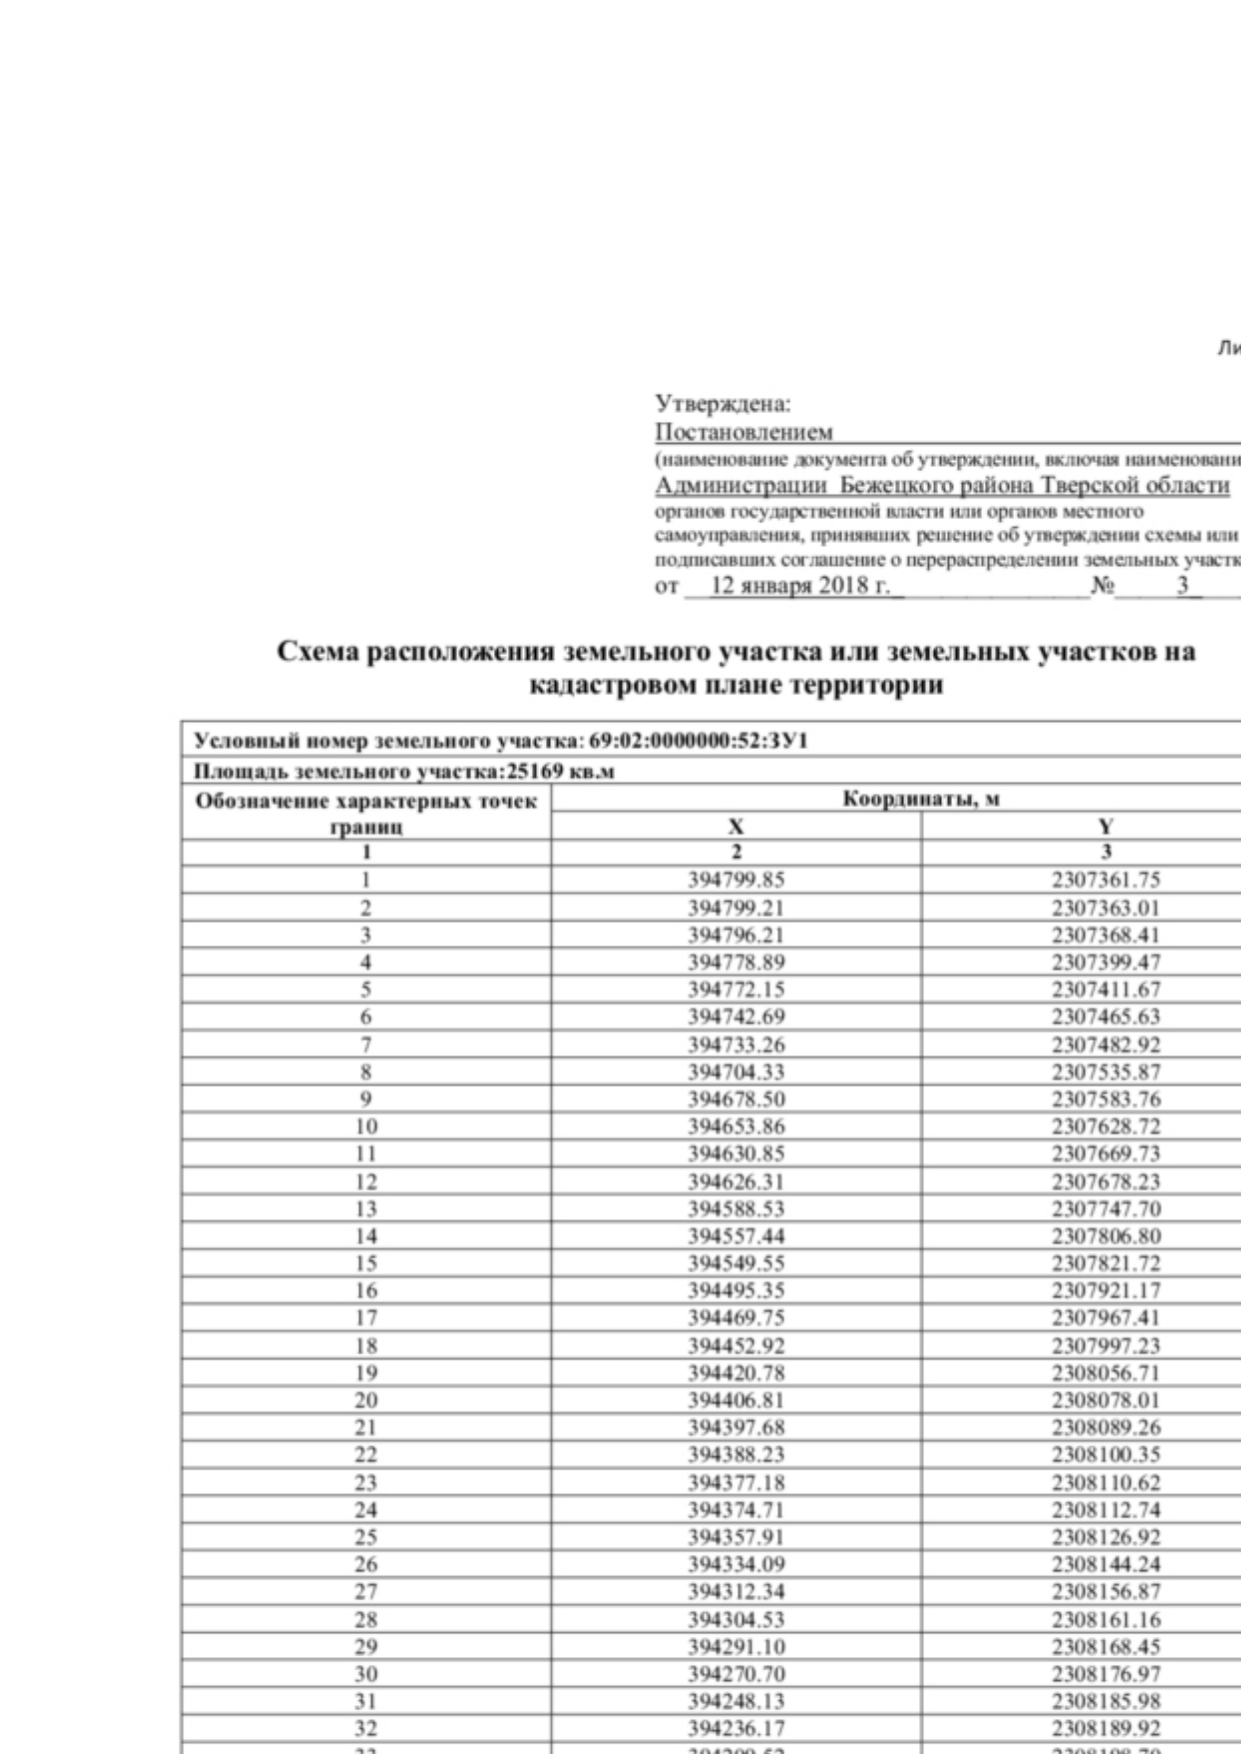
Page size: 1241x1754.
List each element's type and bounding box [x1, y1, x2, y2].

picture [118, 259, 1241, 1754]
